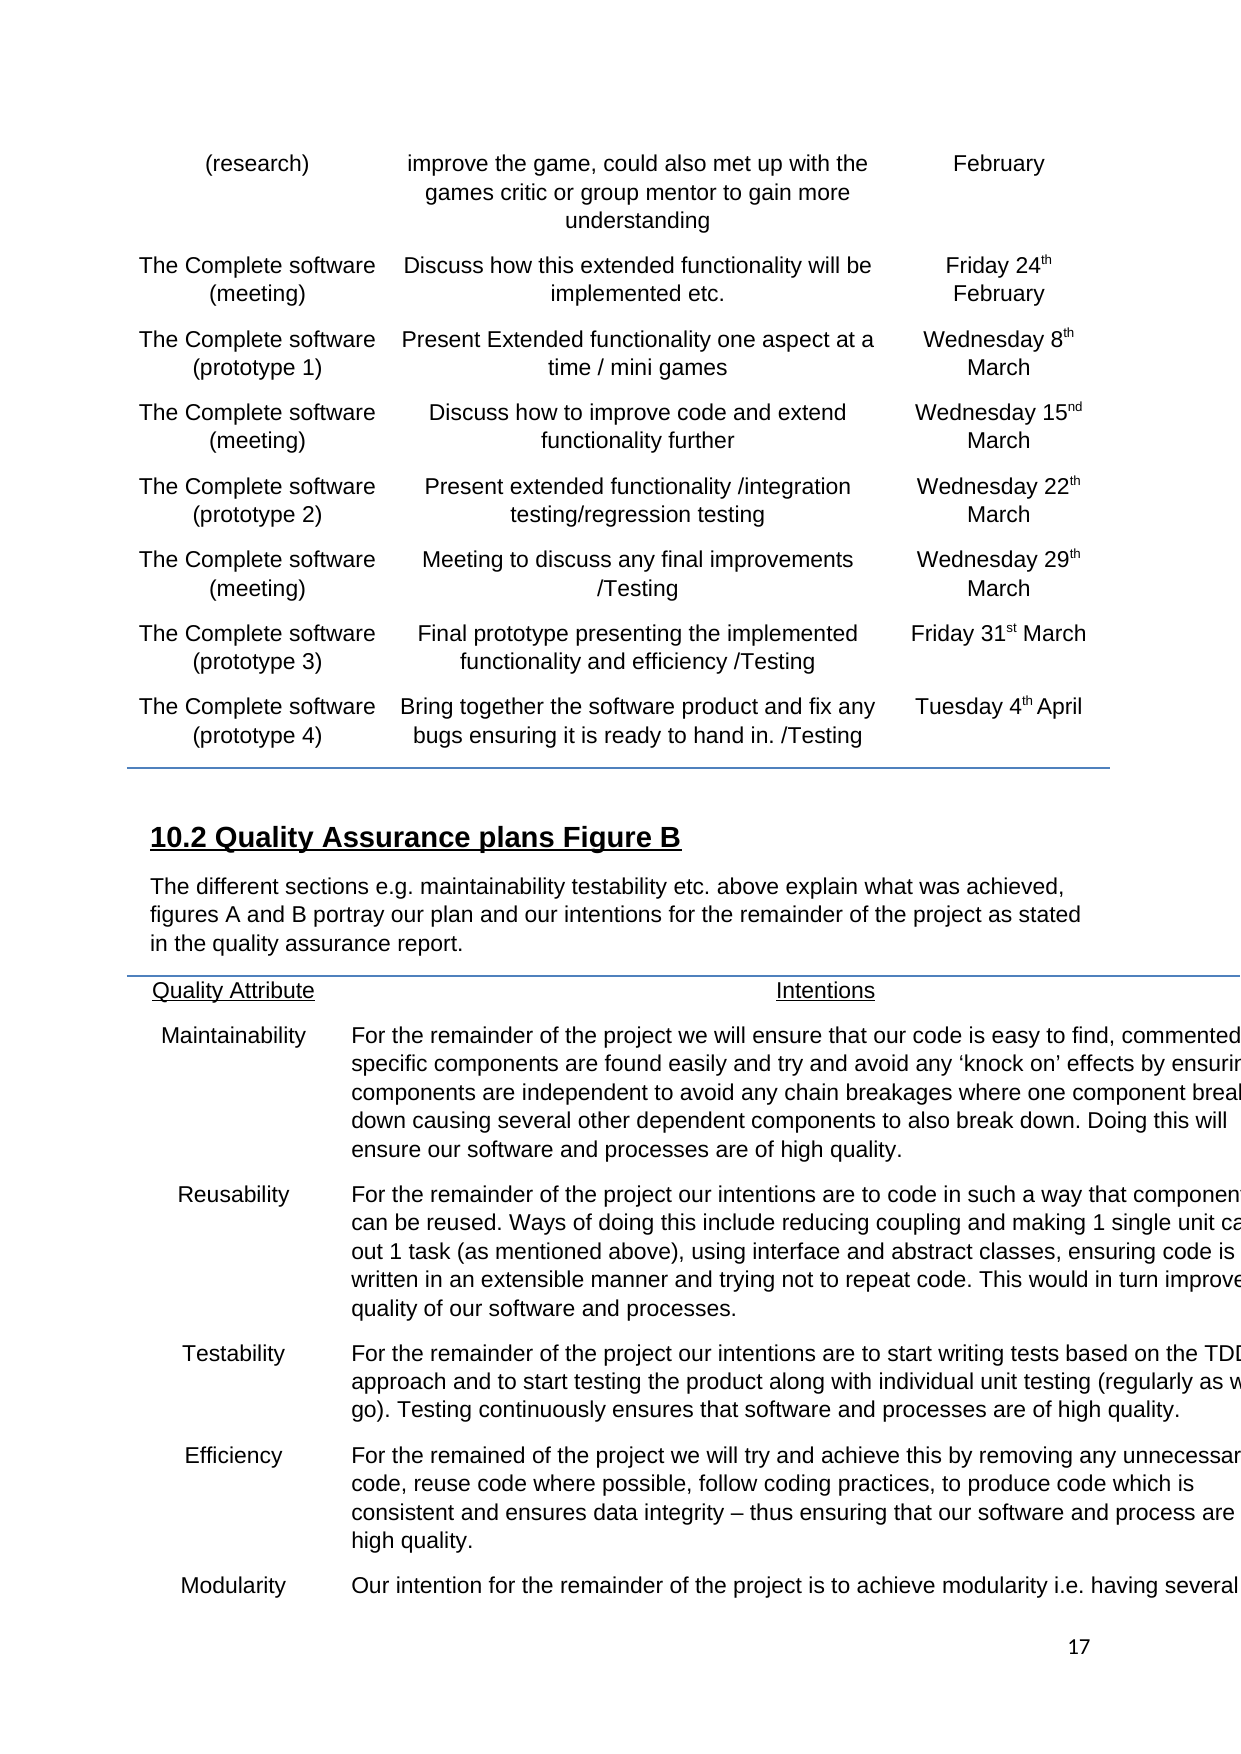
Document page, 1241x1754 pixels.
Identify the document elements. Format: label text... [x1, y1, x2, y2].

table_cell Wednesday 15nd March [888, 399, 1109, 473]
table_cell The Complete software (meeting) [127, 546, 388, 620]
table_cell Friday 31st March [888, 620, 1109, 693]
table_cell The Complete software (prototype 2) [127, 473, 388, 546]
table_cell The Complete software (prototype 3) [127, 620, 388, 693]
table_cell Tuesday 4th April [888, 693, 1109, 767]
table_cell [127, 150, 388, 252]
table_cell Modularity [127, 1572, 340, 1598]
table_cell Wednesday 8th March [888, 326, 1109, 399]
table_cell For the remainder of the project our intentions are to code in such a way that components can be reused. Ways of doing this include reducing coupling and making 1 single unit carry out 1 task (as mentioned above), using interface and abstract classes, ensuring code is written in an extensible manner and trying not to repeat code. This would in turn improve the quality of our software and processes. [340, 1181, 1240, 1339]
table_cell Final prototype presenting the implemented functionality and efficiency /Testing [388, 620, 888, 693]
table_cell Efficiency [127, 1442, 340, 1572]
table_header Quality Attribute [127, 977, 340, 1022]
table_cell Discuss how this extended functionality will be implemented etc. [388, 252, 888, 326]
table_cell Present Extended functionality one aspect at a time / mini games [388, 326, 888, 399]
table_cell The Complete software (prototype 4) [127, 693, 388, 767]
table_cell For the remainder of the project we will ensure that our code is easy to find, commented, and specific components are found easily and try and avoid any ‘knock on’ effects by ensuring components are independent to avoid any chain breakages where one component breaks down causing several other dependent components to also break down. Doing this will ensure our software and processes are of high quality. [340, 1022, 1240, 1181]
table_cell Testability [127, 1340, 340, 1442]
table_cell The Complete software (meeting) [127, 399, 388, 473]
table_cell Bring together the software product and fix any bugs ensuring it is ready to hand in. /Testing [388, 693, 888, 767]
text 10.2 Quality Assurance plans Figure B [150, 820, 1090, 853]
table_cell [388, 150, 888, 252]
table_cell Reusability [127, 1181, 340, 1339]
table_cell Wednesday 22th March [888, 473, 1109, 546]
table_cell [340, 1572, 1240, 1598]
table_cell The Complete software (prototype 1) [127, 326, 388, 399]
table_cell Meeting to discuss any final improvements /Testing [388, 546, 888, 620]
text The different sections e.g. maintainability testability etc. above explain what was achieved, figures A and B portray our plan and our intentions for the remainder of the project as stated in the quality assurance report. [150, 873, 1090, 956]
table_cell Friday 24th February [888, 252, 1109, 326]
table_cell Discuss how to improve code and extend functionality further [388, 399, 888, 473]
table_cell For the remained of the project we will try and achieve this by removing any unnecessary code, reuse code where possible, follow coding practices, to produce code which is consistent and ensures data integrity – thus ensuring that our software and process are of high quality. [340, 1442, 1240, 1572]
table_cell Maintainability [127, 1022, 340, 1181]
table_cell For the remainder of the project our intentions are to start writing tests based on the TDD approach and to start testing the product along with individual unit testing (regularly as we go). Testing continuously ensures that software and processes are of high quality. [340, 1340, 1240, 1442]
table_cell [888, 150, 1109, 252]
table_header Intentions [340, 977, 1240, 1022]
table_cell The Complete software (meeting) [127, 252, 388, 326]
table_cell Wednesday 29th March [888, 546, 1109, 620]
table_cell Present extended functionality /integration testing/regression testing [388, 473, 888, 546]
